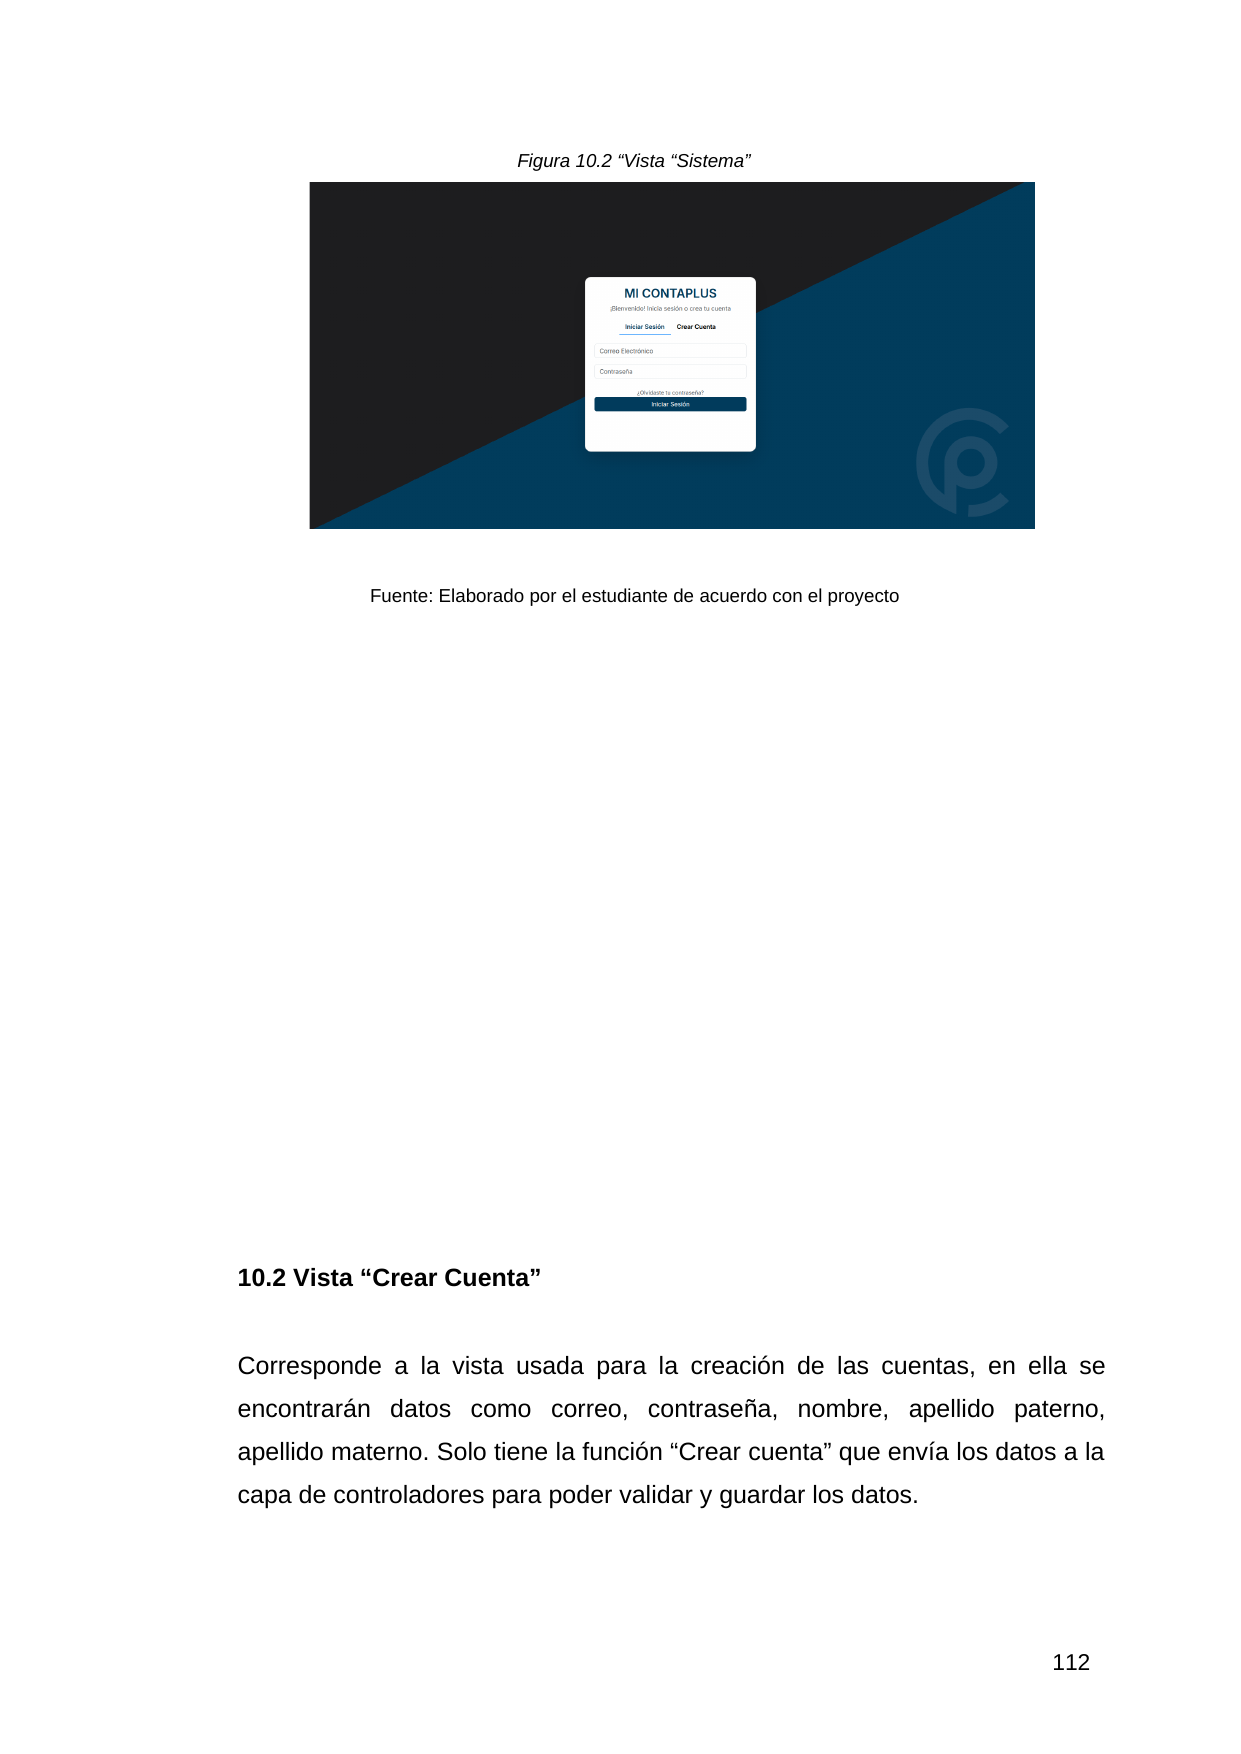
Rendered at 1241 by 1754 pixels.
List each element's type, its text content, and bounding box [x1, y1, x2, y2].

subtitle 10.2 Vista “Crear Cuenta” [237, 1263, 1107, 1292]
text Corresponde a la vista usada para la creación de las cuentas, en ella se encontrarán datos como correo, contraseña, nombre, apellido paterno, apellido materno. Solo tiene la función “Crear cuenta” que envía los datos a la capa de controladores para poder validar y guardar los datos. [237, 1351, 1107, 1509]
subtitle Figura 10.2 “Vista “Sistema” [162, 150, 1107, 172]
text Fuente: Elaborado por el estudiante de acuerdo con el proyecto [162, 585, 1107, 607]
picture [309, 182, 1035, 529]
